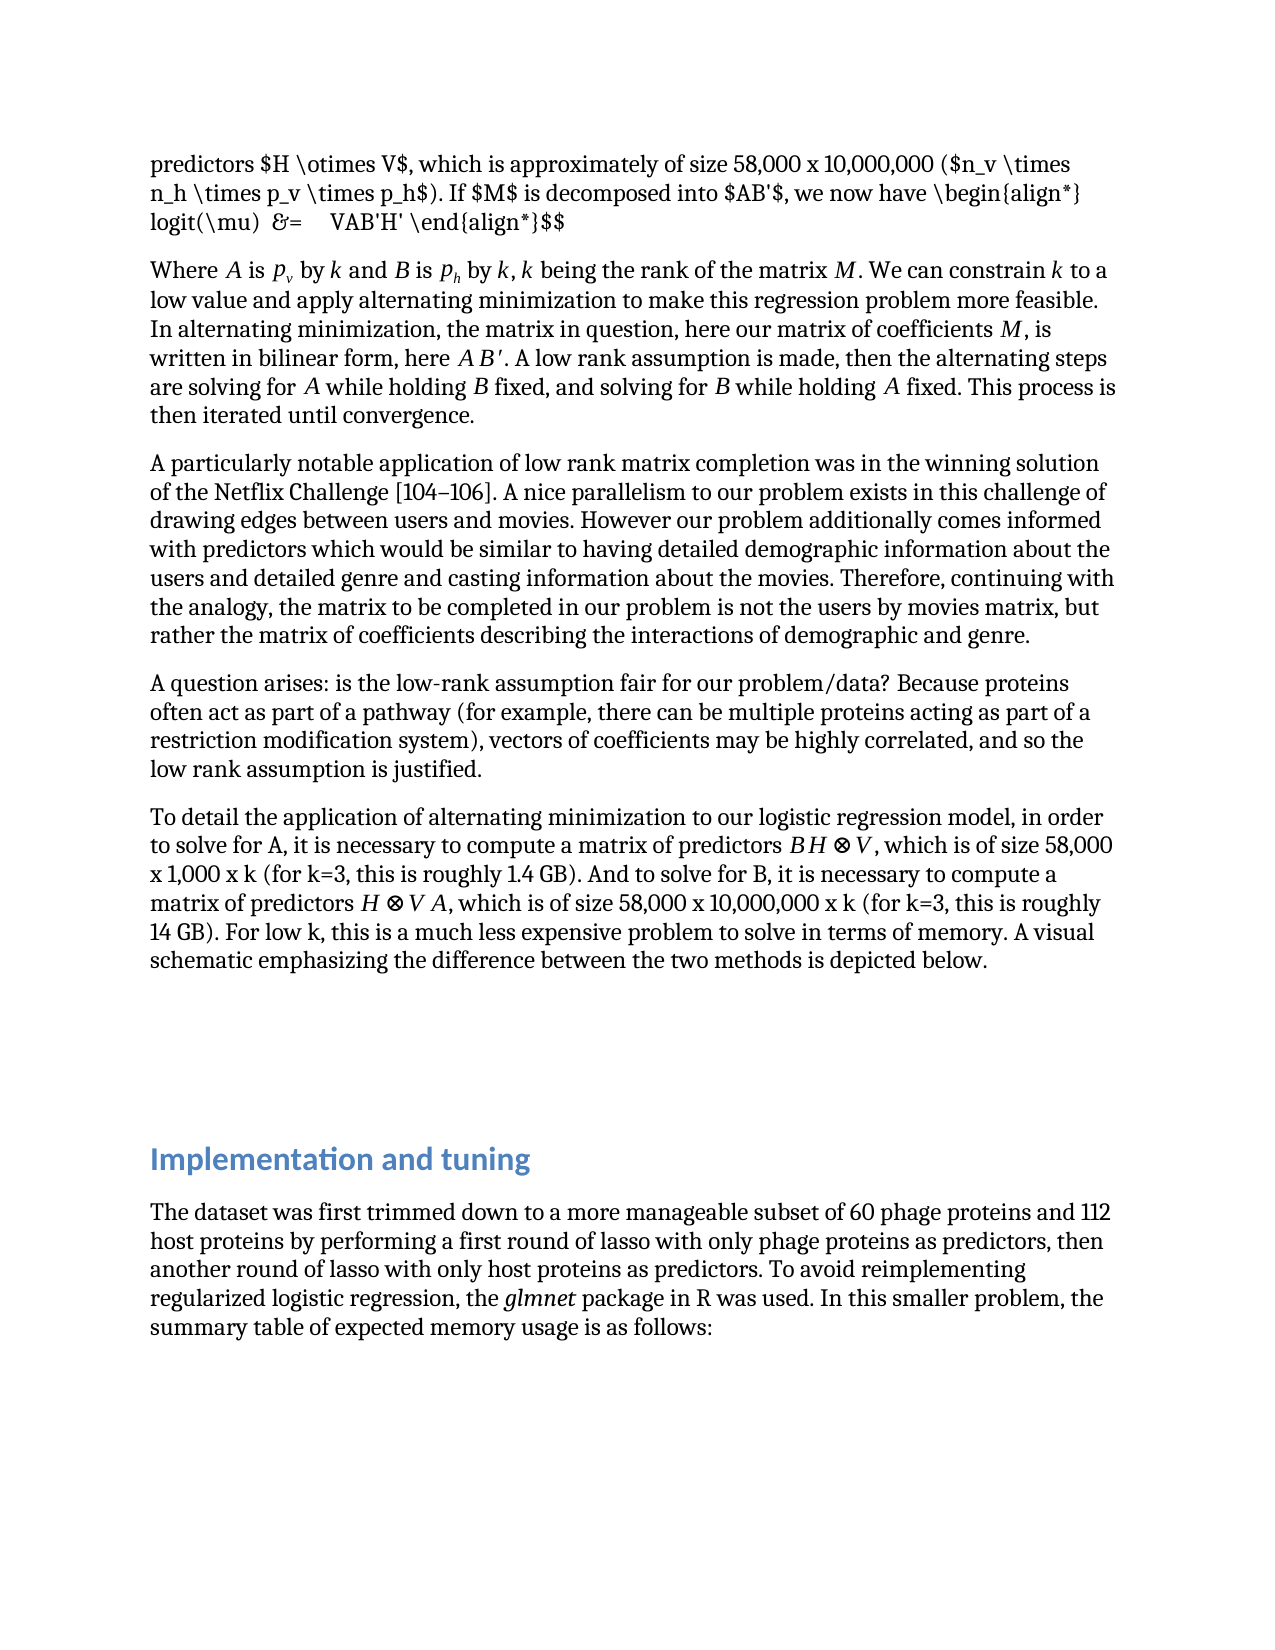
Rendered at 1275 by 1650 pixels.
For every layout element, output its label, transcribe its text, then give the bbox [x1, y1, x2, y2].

text Where is by and is by , being the rank of the matrix . We can constrain to a low value and apply alternating minimization to make this regression problem more feasible. In alternating minimization, the matrix in question, here our matrix of coefficients , is written in bilinear form, here . A low rank assumption is made, then the alternating steps are solving for while holding fixed, and solving for while holding fixed. This process is then iterated until convergence. [150, 255, 1125, 430]
text To detail the application of alternating minimization to our logistic regression model, in order to solve for A, it is necessary to compute a matrix of predictors , which is of size 58,000 x 1,000 x k (for k=3, this is roughly 1.4 GB). And to solve for B, it is necessary to compute a matrix of predictors , which is of size 58,000 x 10,000,000 x k (for k=3, this is roughly 14 GB). For low k, this is a much less expensive problem to solve in terms of memory. A visual schematic emphasizing the difference between the two methods is depicted below. [150, 803, 1125, 975]
subtitle Implementation and tuning [150, 1138, 1125, 1179]
text A question arises: is the low-rank assumption fair for our problem/data? Because proteins often act as part of a pathway (for example, there can be multiple proteins acting as part of a restriction modification system), vectors of coefficients may be highly correlated, and so the low rank assumption is justified. [150, 669, 1125, 784]
text A particularly notable application of low rank matrix completion was in the winning solution of the Netflix Challenge [104–106]. A nice parallelism to our problem exists in this challenge of drawing edges between users and movies. However our problem additionally comes informed with predictors which would be similar to having detailed demographic information about the users and detailed genre and casting information about the movies. Therefore, continuing with the analogy, the matrix to be completed in our problem is not the users by movies matrix, but rather the matrix of coefficients describing the interactions of demographic and genre. [150, 449, 1125, 650]
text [150, 150, 1125, 236]
text The dataset was first trimmed down to a more manageable subset of 60 phage proteins and 112 host proteins by performing a first round of lasso with only phage proteins as predictors, then another round of lasso with only host proteins as predictors. To avoid reimplementing regularized logistic regression, the glmnet package in R was used. In this smaller problem, the summary table of expected memory usage is as follows: [150, 1198, 1125, 1342]
